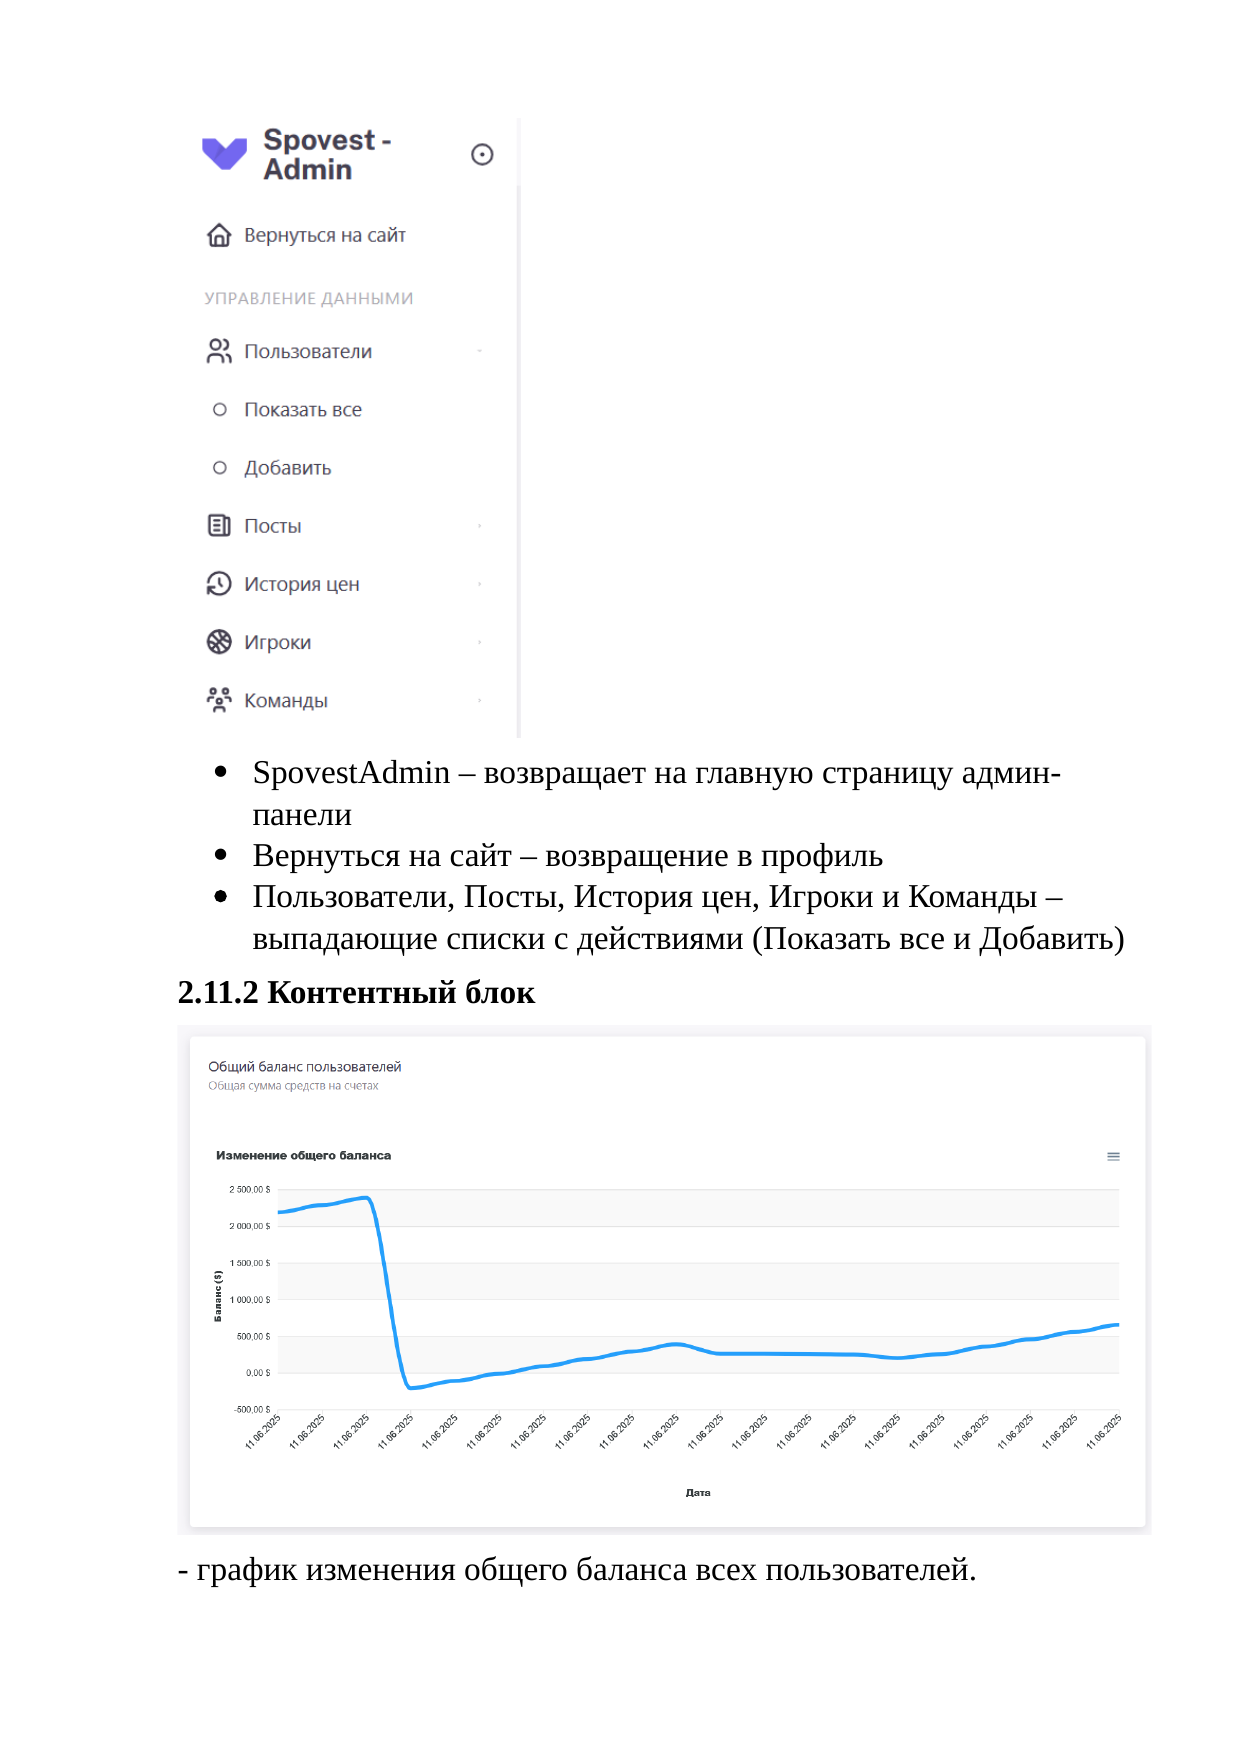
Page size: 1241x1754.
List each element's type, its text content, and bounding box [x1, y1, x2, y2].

text - график изменения общего баланса всех пользователей. [177, 1549, 1152, 1588]
text 2.11.2 Контентный блок [177, 972, 1152, 1010]
list SpovestAdmin – возвращает на главную страницу админ-панели [215, 753, 1152, 832]
list Пользователи, Посты, История цен, Игроки и Команды – выпадающие списки с действиями (Показать все и Добавить) [215, 877, 1152, 956]
picture [177, 1025, 1152, 1535]
picture [177, 118, 521, 738]
list Вернуться на сайт – возвращение в профиль [215, 835, 1152, 874]
